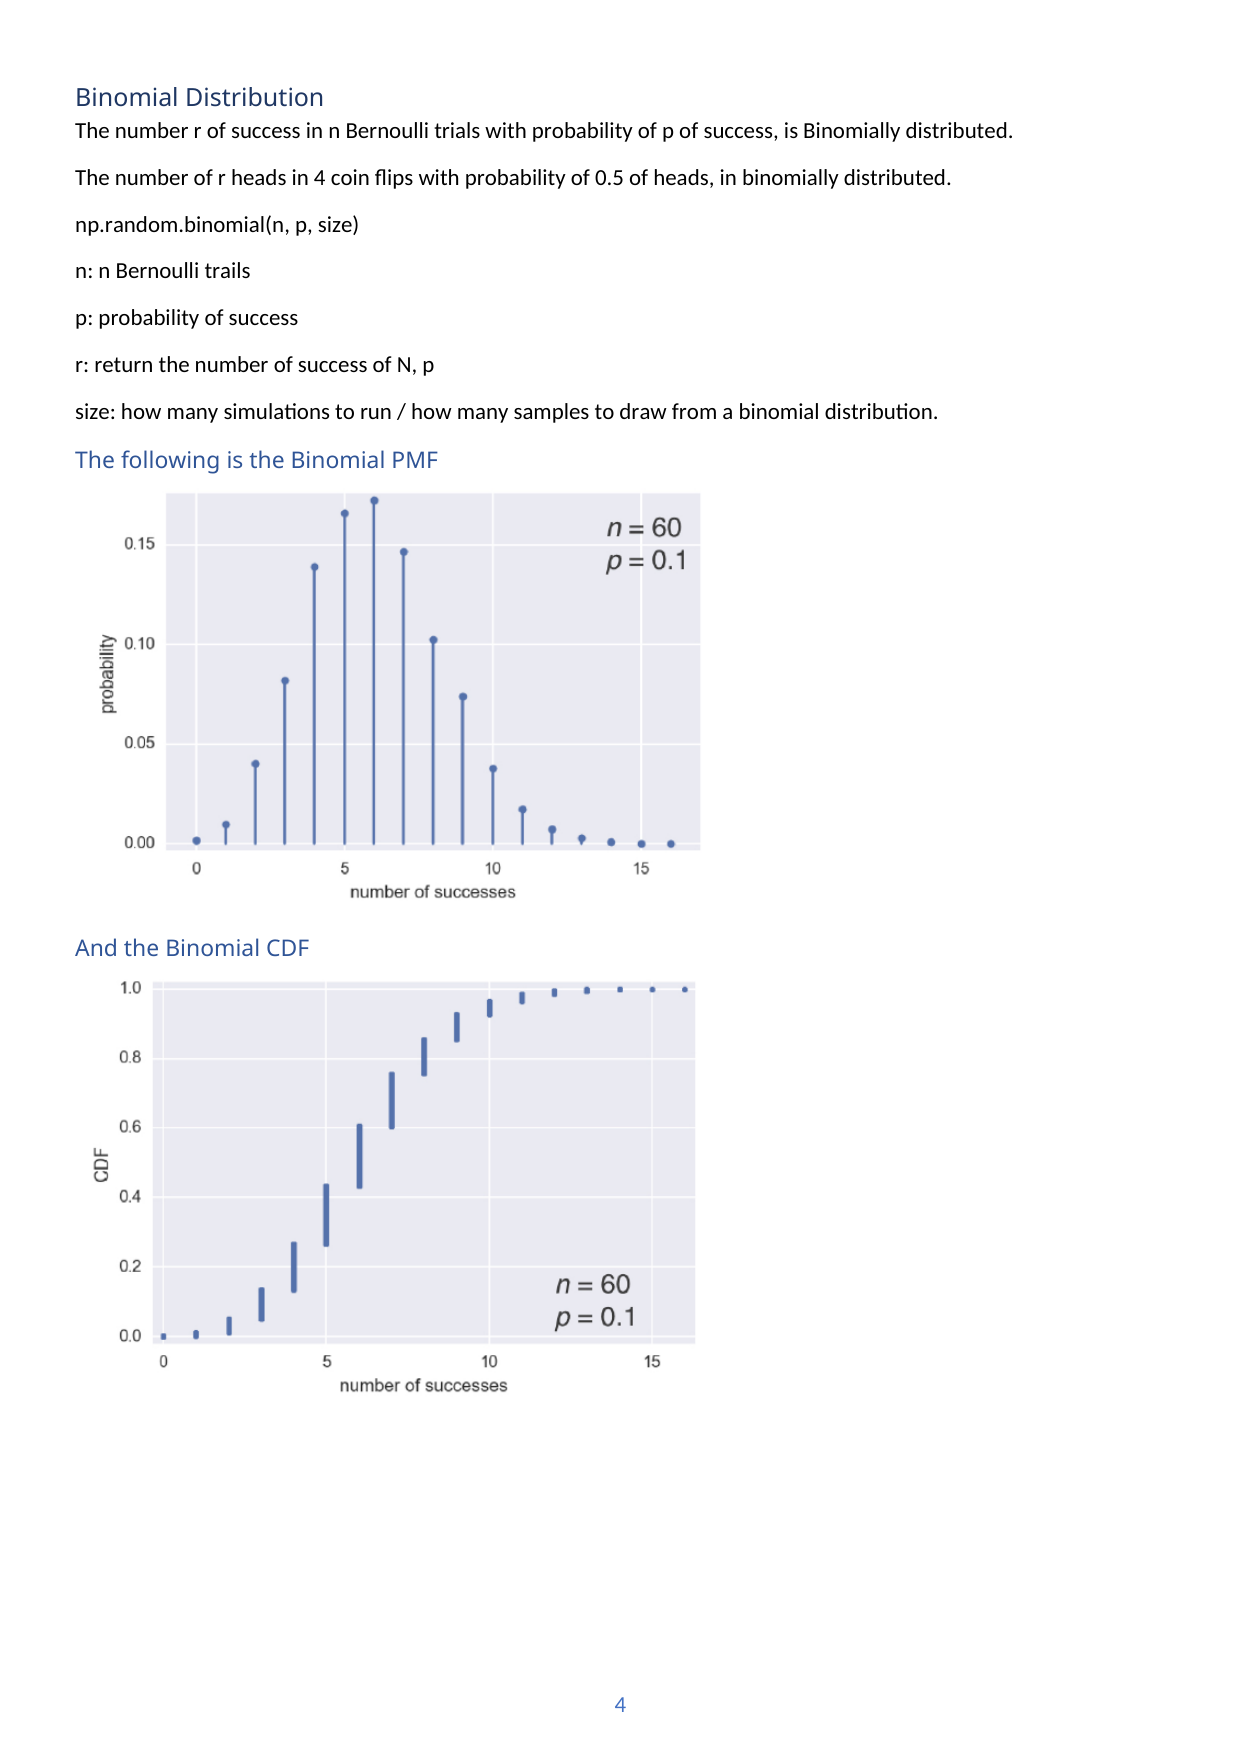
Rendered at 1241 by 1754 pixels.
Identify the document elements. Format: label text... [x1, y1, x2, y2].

text n: n Bernoulli trails [75, 257, 1165, 284]
picture [75, 965, 749, 1409]
subtitle And the Binomial CDF [75, 932, 1165, 963]
text size: how many simulations to run / how many samples to draw from a binomial distribution. [75, 397, 1165, 425]
text p: probability of success [75, 303, 1165, 331]
text The number r of success in n Bernoulli trials with probability of p of success, is Binomially distributed. [75, 116, 1165, 144]
picture [75, 477, 765, 913]
text The number of r heads in 4 coin flips with probability of 0.5 of heads, in binomially distributed. [75, 163, 1165, 191]
subtitle The following is the Binomial PMF [75, 444, 1165, 475]
text r: return the number of success of N, p [75, 350, 1165, 378]
text np.random.binomial(n, p, size) [75, 210, 1165, 238]
subtitle Binomial Distribution [75, 79, 1165, 113]
